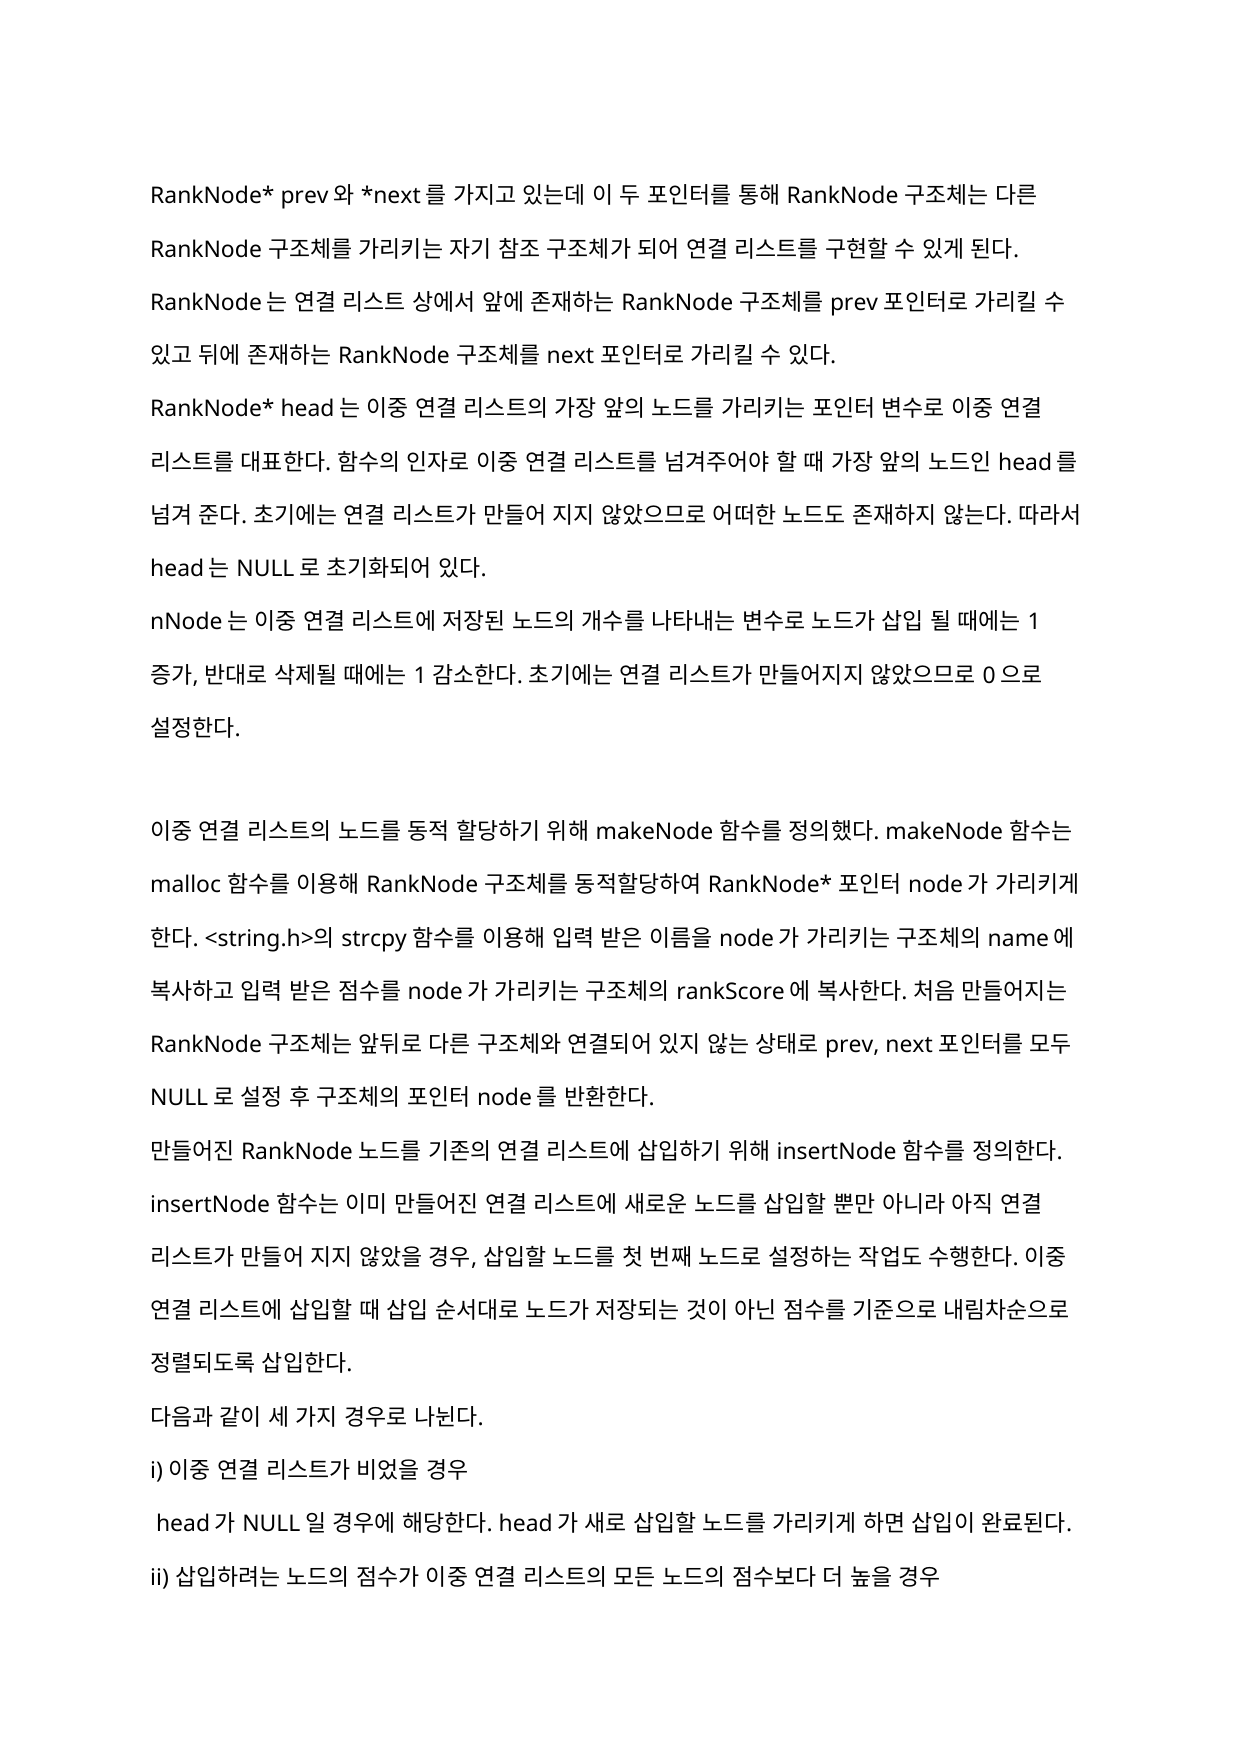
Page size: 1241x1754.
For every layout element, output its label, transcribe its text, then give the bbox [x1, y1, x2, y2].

text nNode는 이중 연결 리스트에 저장된 노드의 개수를 나타내는 변수로 노드가 삽입 될 때에는 1 증가, 반대로 삭제될 때에는 1 감소한다. 초기에는 연결 리스트가 만들어지지 않았으므로 0으로 설정한다. [150, 603, 1090, 743]
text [150, 177, 1090, 370]
text 이중 연결 리스트의 노드를 동적 할당하기 위해 makeNode 함수를 정의했다. makeNode 함수는 malloc 함수를 이용해 RankNode 구조체를 동적할당하여 RankNode* 포인터 node가 가리키게 한다. <string.h>의 strcpy 함수를 이용해 입력 받은 이름을 node가 가리키는 구조체의 name에 복사하고 입력 받은 점수를 node가 가리키는 구조체의 rankScore에 복사한다. 처음 만들어지는 RankNode 구조체는 앞뒤로 다른 구조체와 연결되어 있지 않는 상태로 prev, next 포인터를 모두 NULL로 설정 후 구조체의 포인터 node를 반환한다. [150, 813, 1090, 1112]
text RankNode* head는 이중 연결 리스트의 가장 앞의 노드를 가리키는 포인터 변수로 이중 연결 리스트를 대표한다. 함수의 인자로 이중 연결 리스트를 넘겨주어야 할 때 가장 앞의 노드인 head를 넘겨 준다. 초기에는 연결 리스트가 만들어 지지 않았으므로 어떠한 노드도 존재하지 않는다. 따라서 head는 NULL로 초기화되어 있다. [150, 390, 1090, 583]
text 다음과 같이 세 가지 경우로 나뉜다. [150, 1399, 1090, 1432]
text head가 NULL일 경우에 해당한다. head가 새로 삽입할 노드를 가리키게 하면 삽입이 완료된다. [150, 1505, 1090, 1539]
text ii) 삽입하려는 노드의 점수가 이중 연결 리스트의 모든 노드의 점수보다 더 높을 경우 [150, 1559, 1090, 1592]
text 만들어진 RankNode 노드를 기존의 연결 리스트에 삽입하기 위해 insertNode 함수를 정의한다. insertNode 함수는 이미 만들어진 연결 리스트에 새로운 노드를 삽입할 뿐만 아니라 아직 연결 리스트가 만들어 지지 않았을 경우, 삽입할 노드를 첫 번째 노드로 설정하는 작업도 수행한다. 이중 연결 리스트에 삽입할 때 삽입 순서대로 노드가 저장되는 것이 아닌 점수를 기준으로 내림차순으로 정렬되도록 삽입한다. [150, 1132, 1090, 1379]
text i) 이중 연결 리스트가 비었을 경우 [150, 1452, 1090, 1485]
